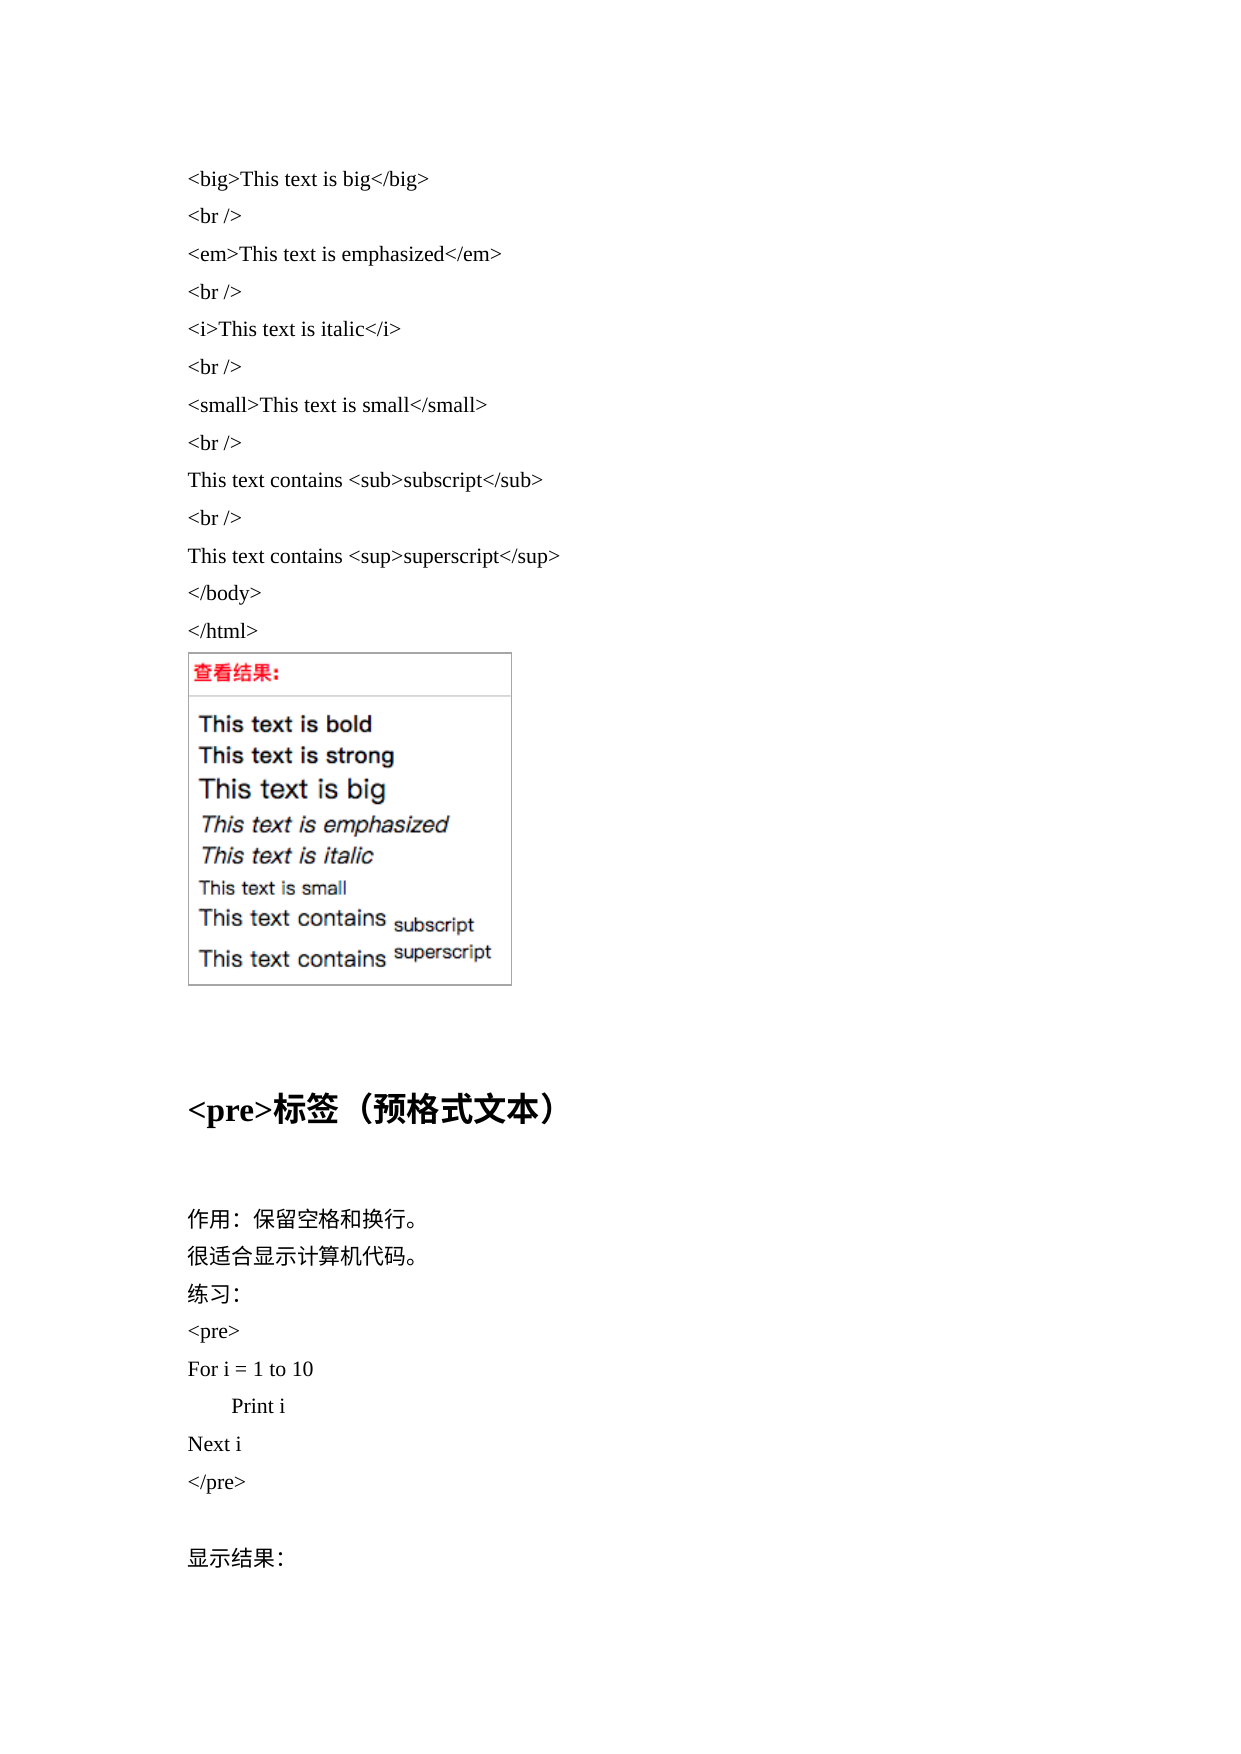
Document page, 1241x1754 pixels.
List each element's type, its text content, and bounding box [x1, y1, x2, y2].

text <br /> [187, 501, 1053, 534]
text <br /> [187, 200, 1053, 232]
text Next i [187, 1427, 1053, 1460]
text </html> [187, 614, 1053, 647]
text This text contains <sub>subscript</sub> [187, 464, 1053, 496]
text </pre> [187, 1465, 1053, 1498]
text 很适合显示计算机代码。 [187, 1239, 1053, 1271]
picture [189, 654, 511, 984]
text <small>This text is small</small> [187, 388, 1053, 421]
text </body> [187, 577, 1053, 609]
subtitle <pre>标签（预格式文本） [187, 1074, 1053, 1139]
text <big>This text is big</big> [187, 162, 1053, 194]
text <br /> [187, 351, 1053, 383]
text Print i [187, 1390, 1053, 1422]
text <br /> [187, 275, 1053, 308]
text For i = 1 to 10 [187, 1352, 1053, 1384]
text <i>This text is italic</i> [187, 313, 1053, 345]
text 练习： [187, 1277, 1053, 1309]
text <em>This text is emphasized</em> [187, 237, 1053, 270]
text This text contains <sup>superscript</sup> [187, 539, 1053, 572]
text <pre> [187, 1314, 1053, 1347]
text 显示结果： [187, 1541, 1053, 1573]
text 作用：保留空格和换行。 [187, 1201, 1053, 1234]
text <br /> [187, 426, 1053, 458]
